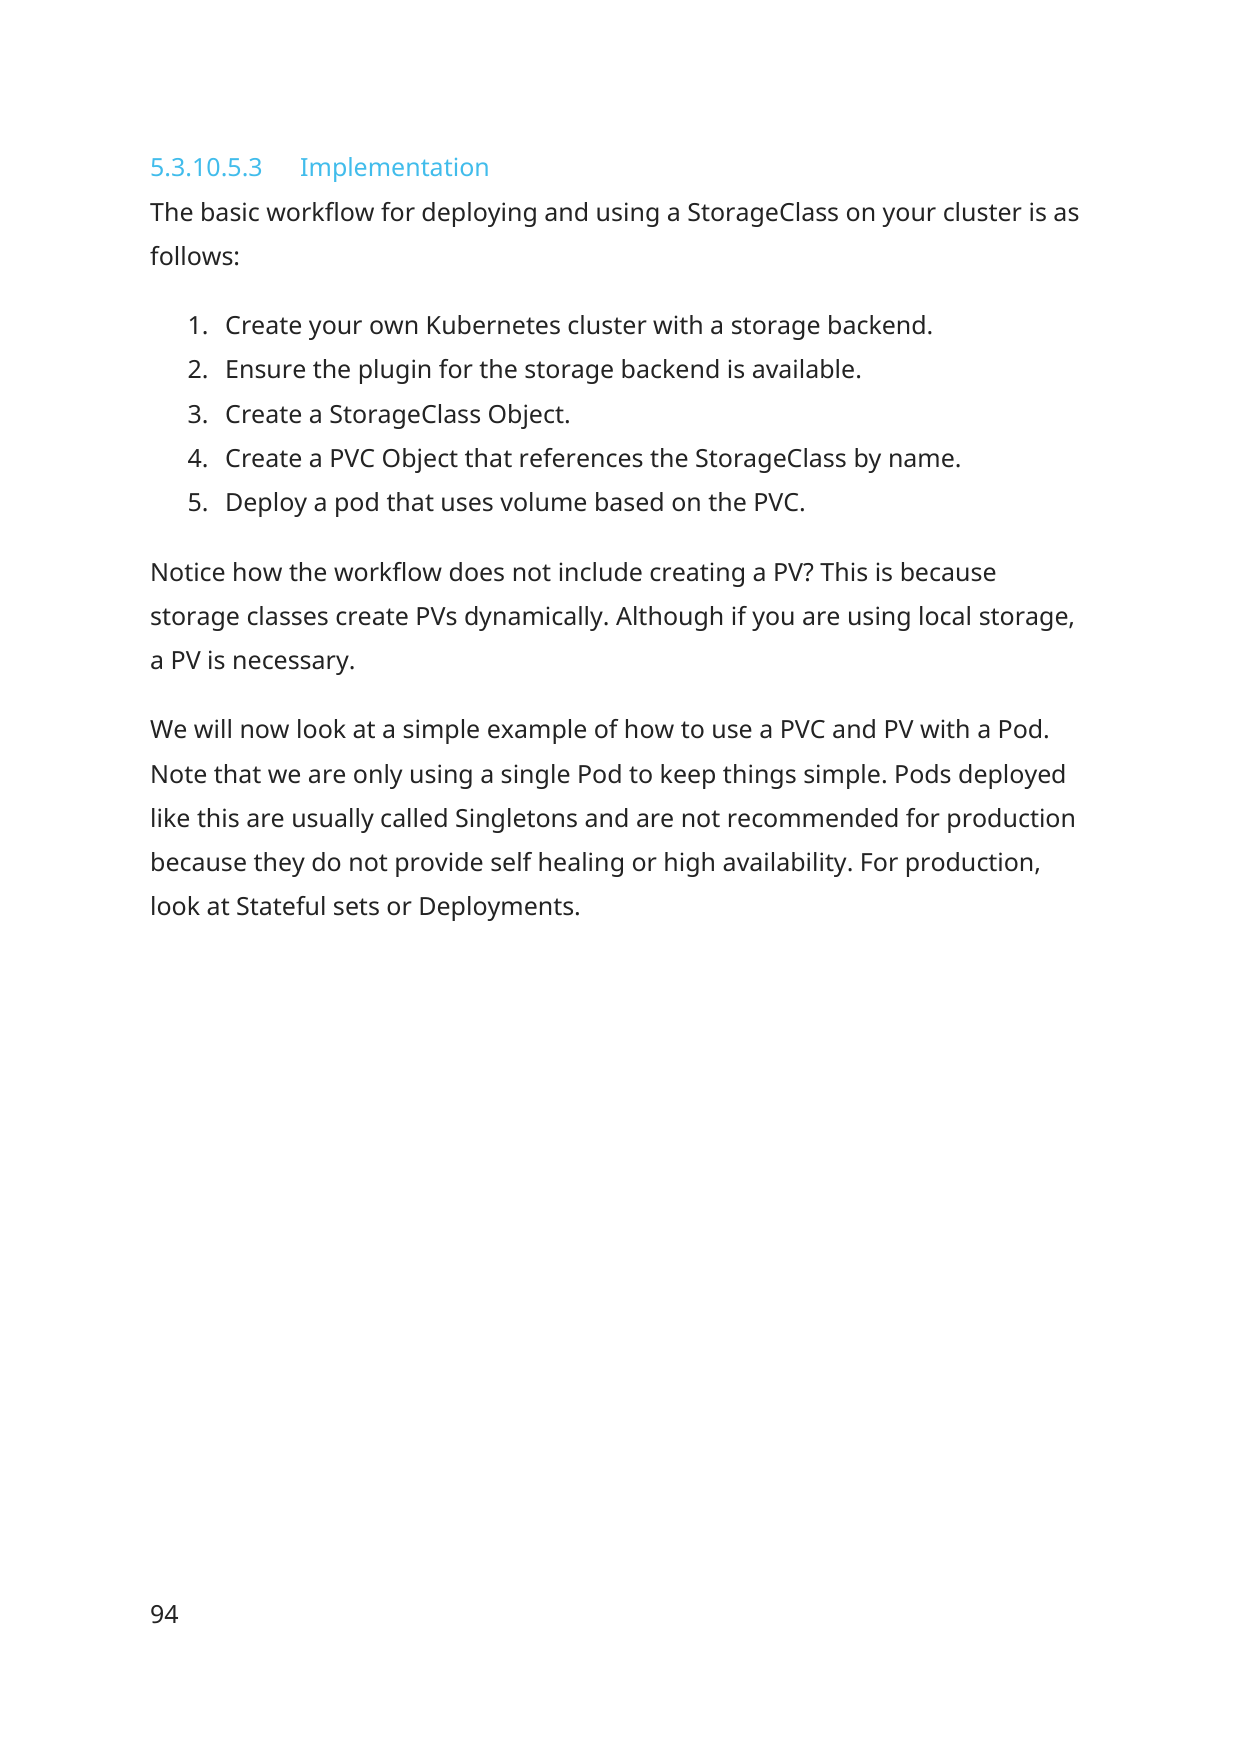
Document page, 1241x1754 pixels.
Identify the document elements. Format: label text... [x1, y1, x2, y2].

list Create a StorageClass Object. [187, 396, 1090, 430]
list Ensure the plugin for the storage backend is available. [187, 352, 1090, 386]
text We will now look at a simple example of how to use a PVC and PV with a Pod. Note that we are only using a single Pod to keep things simple. Pods deployed like this are usually called Singletons and are not recommended for production because they do not provide self healing or high availability. For production, look at Stateful sets or Deployments. [150, 712, 1090, 923]
list Create a PVC Object that references the StorageClass by name. [187, 441, 1090, 475]
list Deploy a pod that uses volume based on the PVC. [187, 485, 1090, 519]
list Create your own Kubernetes cluster with a storage backend. [187, 308, 1090, 342]
subtitle Implementation [150, 150, 1090, 184]
text Notice how the workflow does not include creating a PV? This is because storage classes create PVs dynamically. Although if you are using local storage, a PV is necessary. [150, 554, 1090, 677]
text The basic workflow for deploying and using a StorageClass on your cluster is as follows: [150, 194, 1090, 273]
